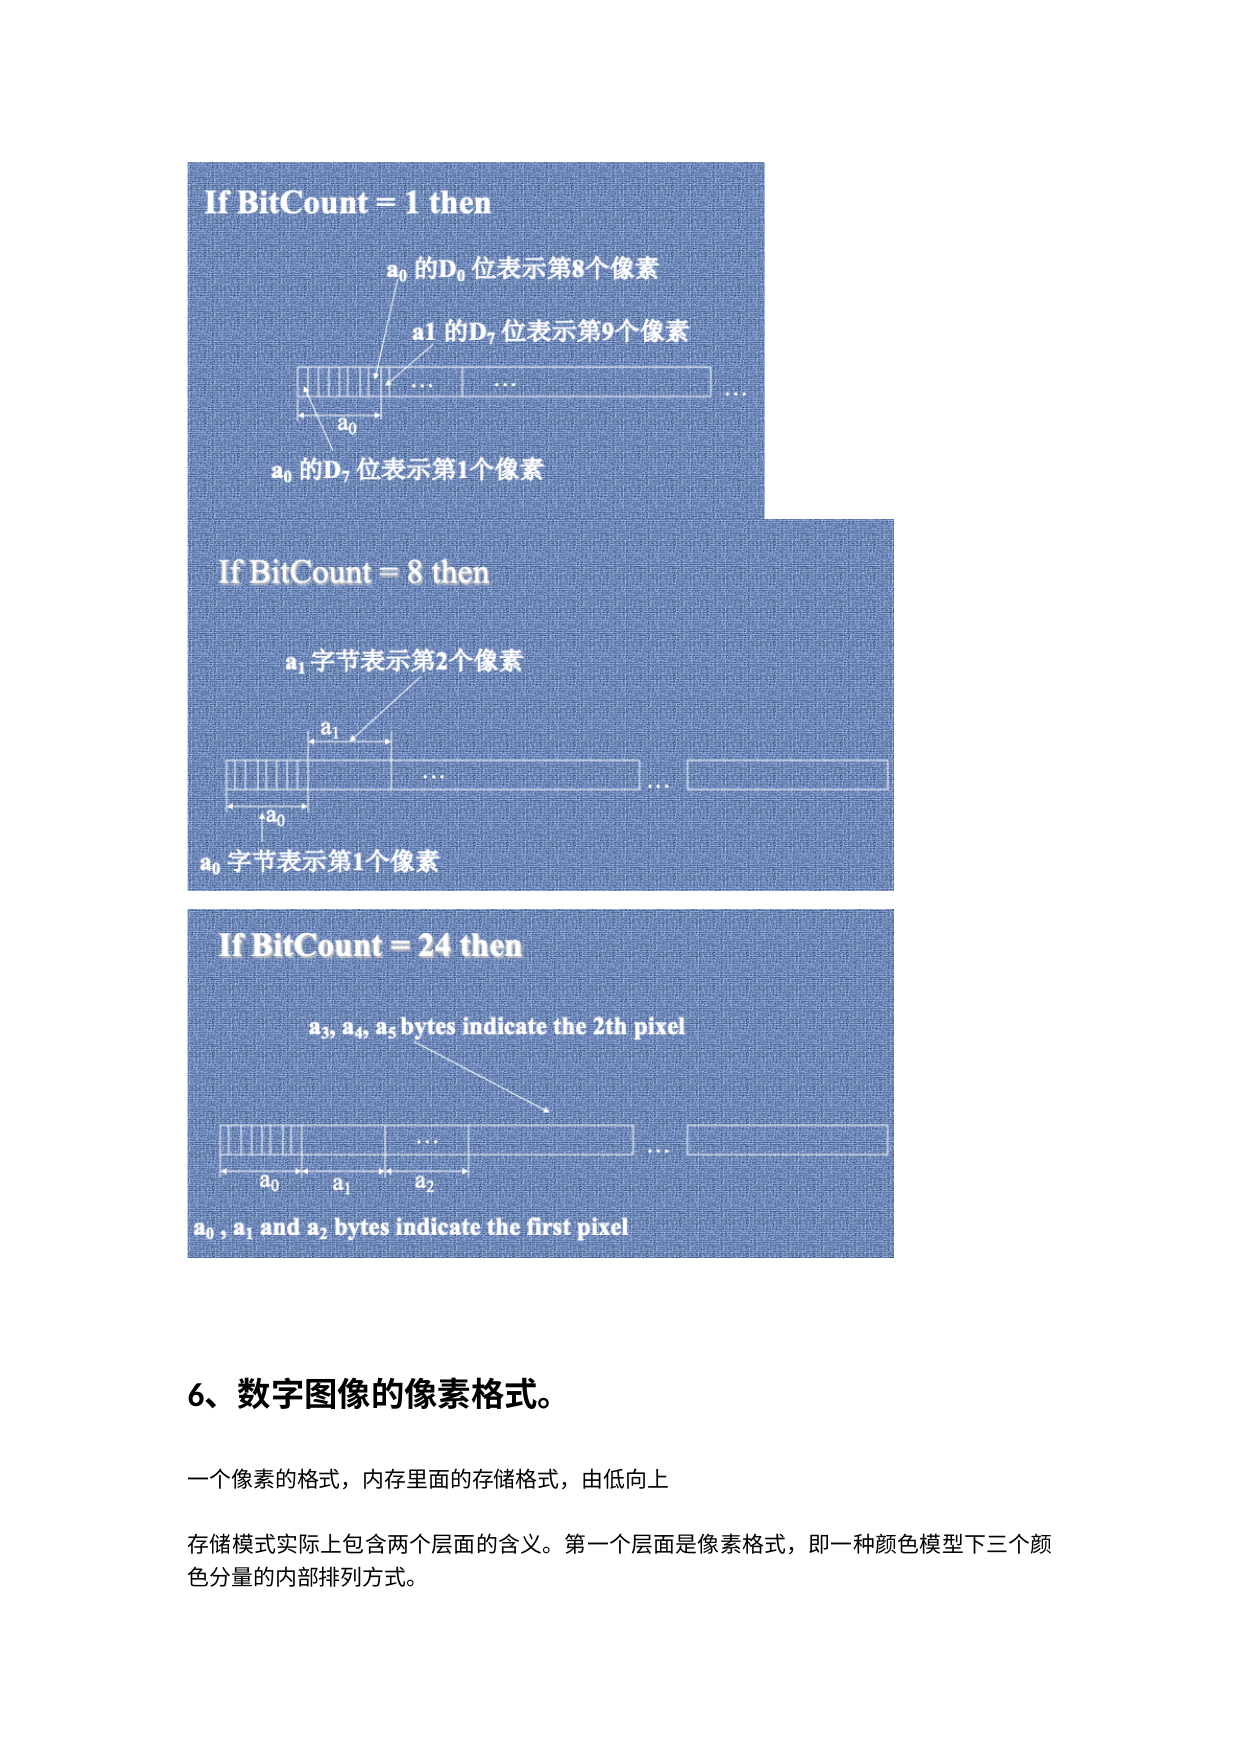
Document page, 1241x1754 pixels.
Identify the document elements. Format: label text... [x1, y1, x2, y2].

picture [187, 162, 894, 891]
text 一个像素的格式，内存里面的存储格式，由低向上 [187, 1462, 1053, 1494]
picture [187, 909, 894, 1258]
text 存储模式实际上包含两个层面的含义。第一个层面是像素格式，即一种颜色模型下三个颜色分量的内部排列方式。 [187, 1527, 1053, 1592]
subtitle 6、数字图像的像素格式。 [187, 1359, 1053, 1424]
